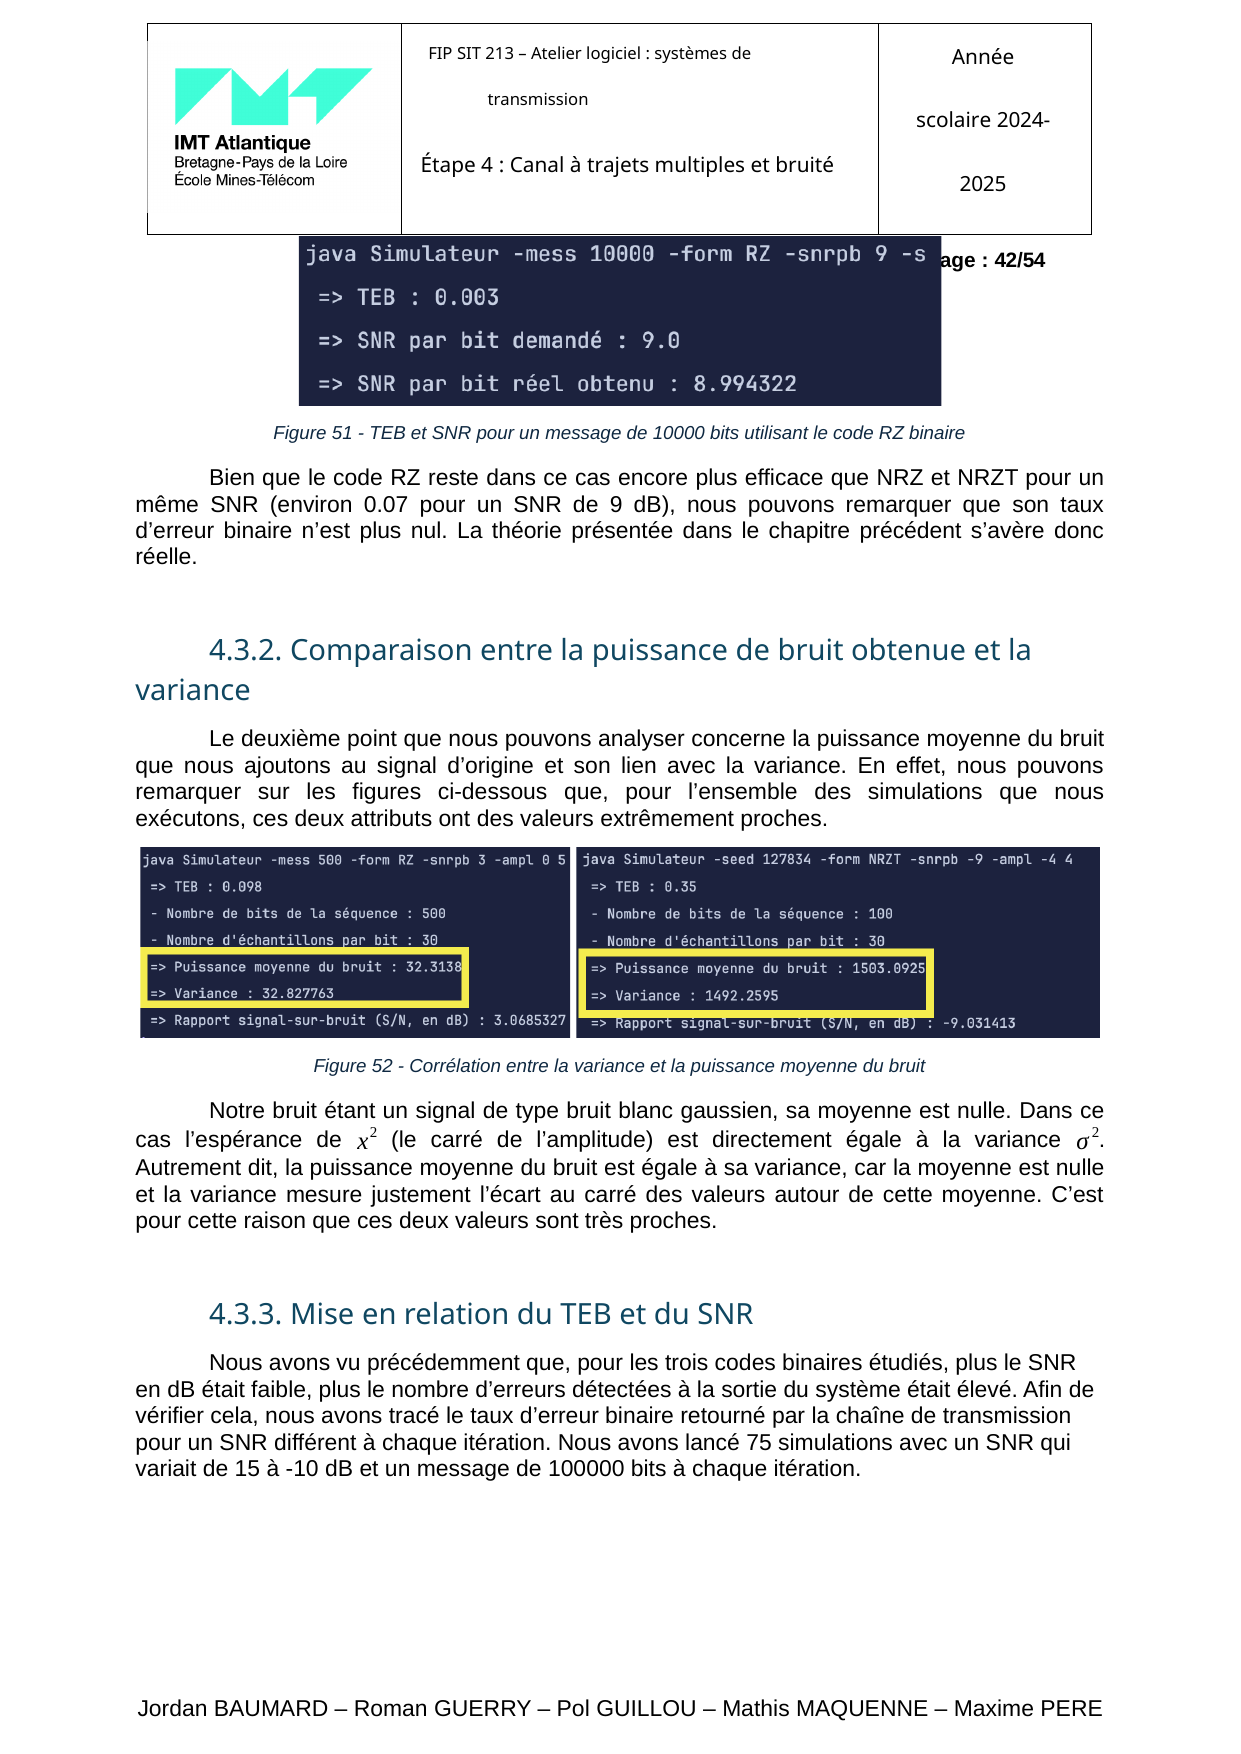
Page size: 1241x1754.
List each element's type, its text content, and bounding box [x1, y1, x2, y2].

subtitle 4.3.2. Comparaison entre la puissance de bruit obtenue et la variance [135, 629, 1105, 709]
text Bien que le code RZ reste dans ce cas encore plus efficace que NRZ et NRZT pour un même SNR (environ 0.07 pour un SNR de 9 dB), nous pouvons remarquer que son taux d’erreur binaire n’est plus nul. La théorie présentée dans le chapitre précédent s’avère donc réelle. [135, 464, 1105, 570]
text Le deuxième point que nous pouvons analyser concerne la puissance moyenne du bruit que nous ajoutons au signal d’origine et son lien avec la variance. En effet, nous pouvons remarquer sur les figures ci-dessous que, pour l’ensemble des simulations que nous exécutons, ces deux attributs ont des valeurs extrêmement proches. [135, 725, 1105, 831]
text Figure 51 - TEB et SNR pour un message de 10000 bits utilisant le code RZ binaire [135, 422, 1105, 443]
picture [298, 236, 942, 406]
text Figure 52 - Corrélation entre la variance et la puissance moyenne du bruit [135, 1054, 1105, 1076]
text Notre bruit étant un signal de type bruit blanc gaussien, sa moyenne est nulle. Dans ce cas l’espérance de (le carré de l’amplitude) est directement égale à la variance . Autrement dit, la puissance moyenne du bruit est égale à sa variance, car la moyenne est nulle et la variance mesure justement l’écart au carré des valeurs autour de cette moyenne. C’est pour cette raison que ces deux valeurs sont très proches. [135, 1097, 1105, 1233]
picture [576, 847, 1100, 1038]
picture [147, 41, 401, 213]
text Nous avons vu précédemment que, pour les trois codes binaires étudiés, plus le SNR en dB était faible, plus le nombre d’erreurs détectées à la sortie du système était élevé. Afin de vérifier cela, nous avons tracé le taux d’erreur binaire retourné par la chaîne de transmission pour un SNR différent à chaque itération. Nous avons lancé 75 simulations avec un SNR qui variait de 15 à -10 dB et un message de 100000 bits à chaque itération. [135, 1349, 1105, 1481]
picture [140, 847, 571, 1038]
subtitle 4.3.3. Mise en relation du TEB et du SNR [135, 1293, 1105, 1333]
